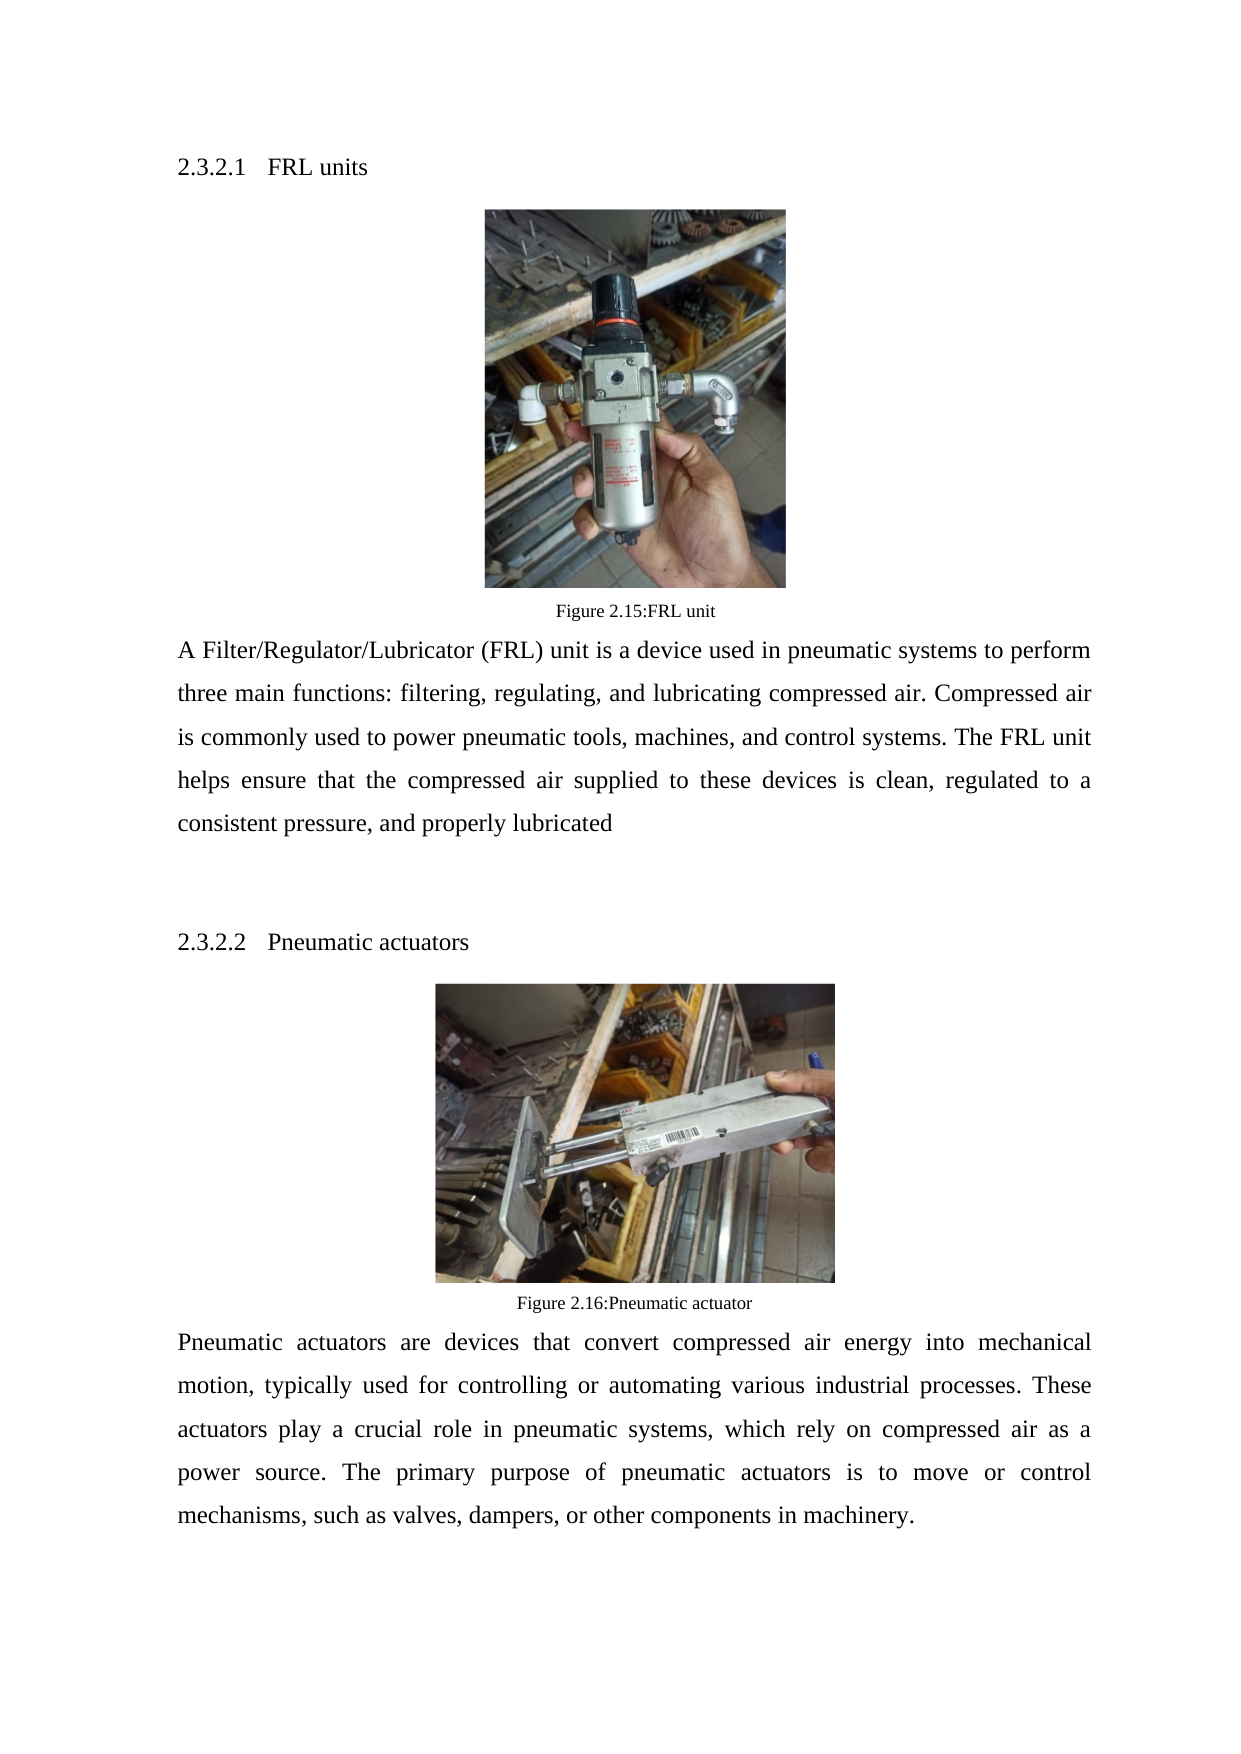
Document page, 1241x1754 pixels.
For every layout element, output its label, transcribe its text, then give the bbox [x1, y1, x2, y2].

subtitle FRL units [177, 152, 1092, 181]
picture [436, 984, 835, 1283]
picture [485, 210, 785, 588]
text Pneumatic actuators are devices that convert compressed air energy into mechanical motion, typically used for controlling or automating various industrial processes. These actuators play a crucial role in pneumatic systems, which rely on compressed air as a power source. The primary purpose of pneumatic actuators is to move or control mechanisms, such as valves, dampers, or other components in machinery. [177, 971, 1092, 1529]
text A Filter/Regulator/Lubricator (FRL) unit is a device used in pneumatic systems to perform three main functions: filtering, regulating, and lubricating compressed air. Compressed air is commonly used to power pneumatic tools, machines, and control systems. The FRL unit helps ensure that the compressed air supplied to these devices is clean, regulated to a consistent pressure, and properly lubricated [177, 195, 1092, 837]
subtitle Pneumatic actuators [177, 927, 1092, 956]
